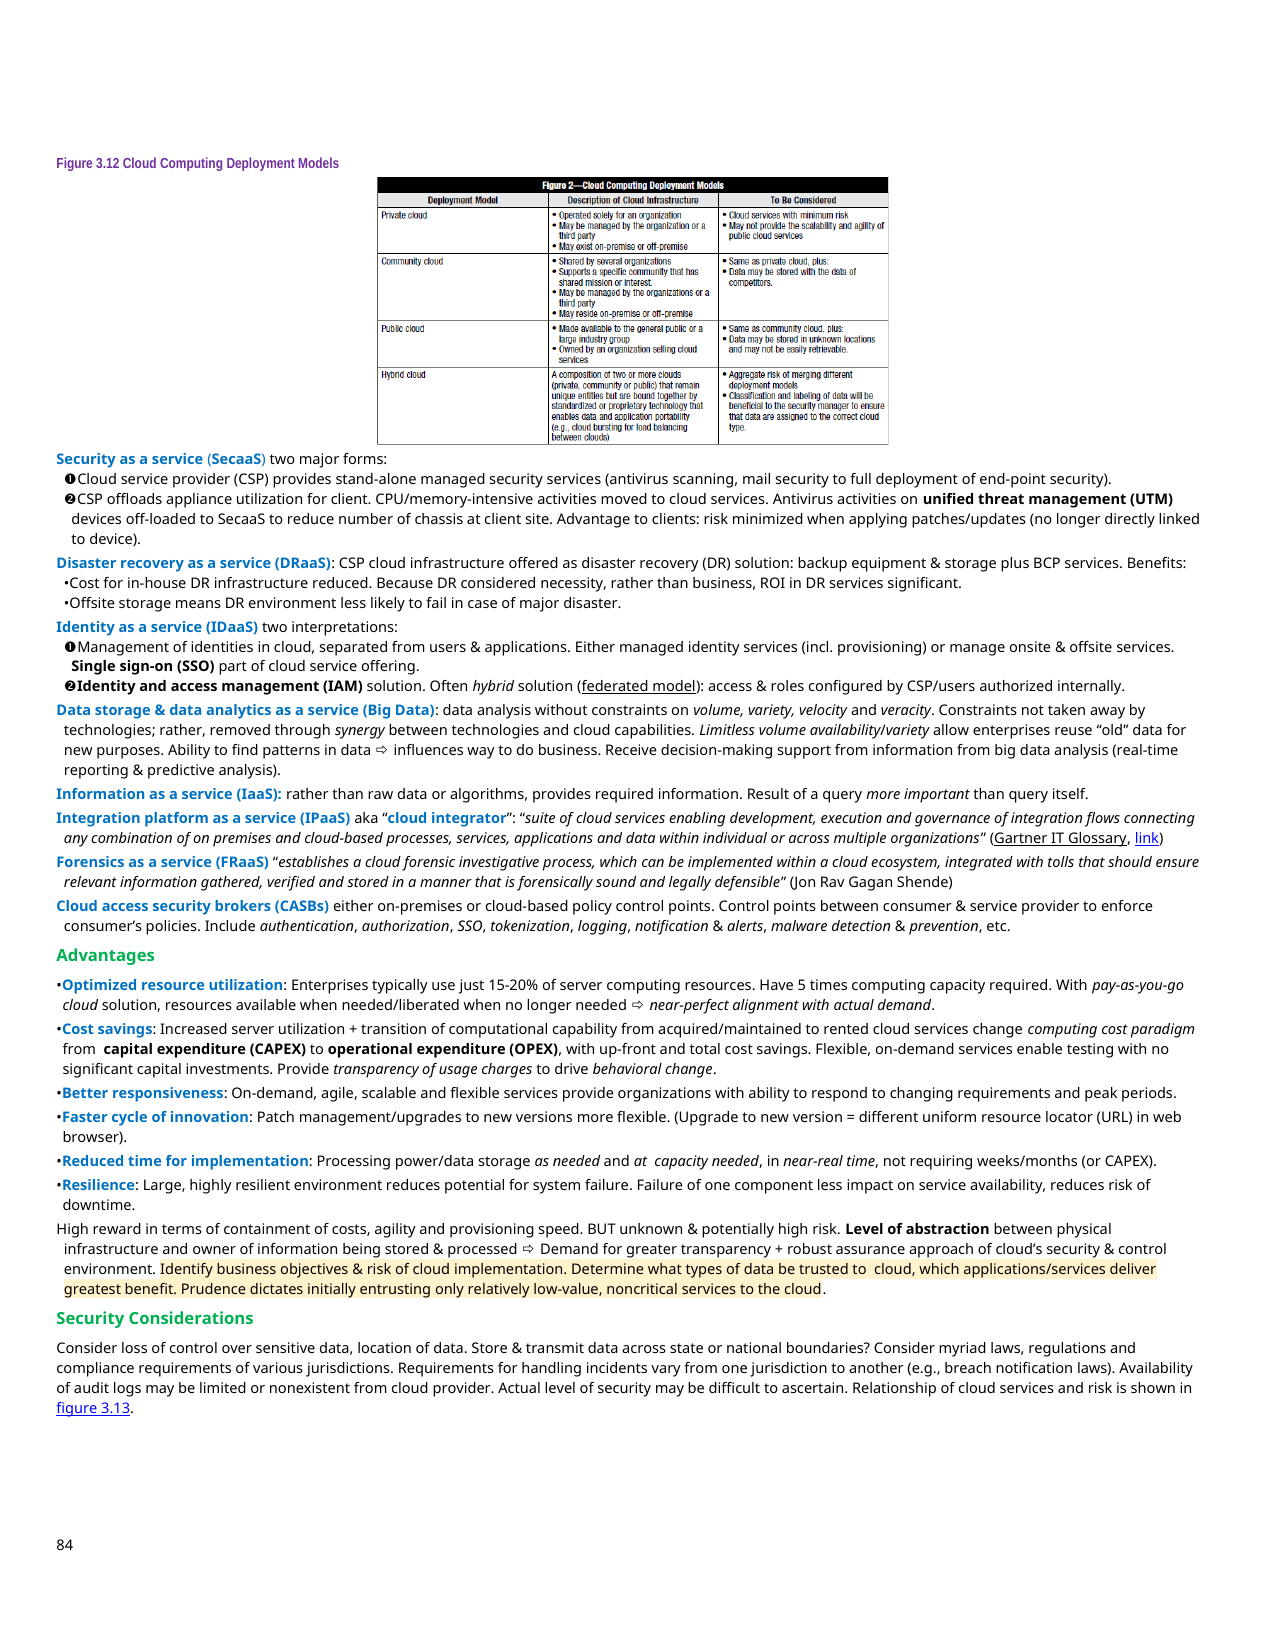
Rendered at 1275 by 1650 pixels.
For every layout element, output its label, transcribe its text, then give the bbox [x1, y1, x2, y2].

text •Better responsiveness: On-demand, agile, scalable and flexible services provide organizations with ability to respond to changing requirements and peak periods. [56, 1083, 1209, 1103]
text Cloud access security brokers (CASBs) either on-premises or cloud-based policy control points. Control points between consumer & service provider to enforce consumer’s policies. Include authentication, authorization, SSO, tokenization, logging, notification & alerts, malware detection & prevention, etc. [56, 896, 1209, 936]
text •Cost for in-house DR infrastructure reduced. Because DR considered necessity, rather than business, ROI in DR services significant. [64, 572, 1209, 592]
text •Faster cycle of innovation: Patch management/upgrades to new versions more flexible. (Upgrade to new version = different uniform resource locator (URL) in web browser). [56, 1107, 1209, 1147]
picture [377, 177, 889, 445]
text Security as a service (SecaaS) two major forms: [56, 449, 1209, 469]
text •Optimized resource utilization: Enterprises typically use just 15-20% of server computing resources. Have 5 times computing capacity required. With pay-as-you-go cloud solution, resources available when needed/liberated when no longer needed near-perfect alignment with actual demand. [56, 975, 1209, 1015]
text High reward in terms of containment of costs, agility and provisioning speed. BUT unknown & potentially high risk. Level of abstraction between physical infrastructure and owner of information being stored & processed Demand for greater transparency + robust assurance approach of cloud’s security & control environment. Identify business objectives & risk of cloud implementation. Determine what types of data be trusted to cloud, which applications/services deliver greatest benefit. Prudence dictates initially entrusting only relatively low-value, noncritical services to the cloud. [56, 1219, 1209, 1298]
text Identity and access management (IAM) solution. Often hybrid solution (federated model): access & roles configured by CSP/users authorized internally. [64, 676, 1209, 696]
text Information as a service (IaaS): rather than raw data or algorithms, provides required information. Result of a query more important than query itself. [56, 784, 1209, 804]
text CSP offloads appliance utilization for client. CPU/memory-intensive activities moved to cloud services. Antivirus activities on unified threat management (UTM) devices off-loaded to SecaaS to reduce number of chassis at client site. Advantage to clients: risk minimized when applying patches/updates (no longer directly linked to device). [64, 489, 1209, 548]
text •Resilience: Large, highly resilient environment reduces potential for system failure. Failure of one component less impact on service availability, reduces risk of downtime. [56, 1175, 1209, 1215]
text Management of identities in cloud, separated from users & applications. Either managed identity services (incl. provisioning) or manage onsite & offsite services. Single sign-on (SSO) part of cloud service offering. [64, 636, 1209, 676]
text Disaster recovery as a service (DRaaS): CSP cloud infrastructure offered as disaster recovery (DR) solution: backup equipment & storage plus BCP services. Benefits: [56, 553, 1209, 572]
subtitle Figure 3.12 Cloud Computing Deployment Models [56, 154, 1209, 171]
text Data storage & data analytics as a service (Big Data): data analysis without constraints on volume, variety, velocity and veracity. Constraints not taken away by technologies; rather, removed through synergy between technologies and cloud capabilities. Limitless volume availability/variety allow enterprises reuse “old” data for new purposes. Ability to find patterns in data influences way to do business. Receive decision-making support from information from big data analysis (real-time reporting & predictive analysis). [56, 700, 1209, 780]
text Integration platform as a service (IPaaS) aka “cloud integrator”: “suite of cloud services enabling development, execution and governance of integration flows connecting any combination of on premises and cloud-based processes, services, applications and data within individual or across multiple organizations” (Gartner IT Glossary, link) [56, 808, 1209, 848]
text Cloud service provider (CSP) provides stand-alone managed security services (antivirus scanning, mail security to full deployment of end-point security). [64, 469, 1209, 489]
text Consider loss of control over sensitive data, location of data. Store & transmit data across state or national boundaries? Consider myriad laws, regulations and compliance requirements of various jurisdictions. Requirements for handling incidents vary from one jurisdiction to another (e.g., breach notification laws). Availability of audit logs may be limited or nonexistent from cloud provider. Actual level of security may be difficult to ascertain. Relationship of cloud services and risk is shown in figure 3.13. [56, 1338, 1209, 1417]
text •Cost savings: Increased server utilization + transition of computational capability from acquired/maintained to rented cloud services change computing cost paradigm from capital expenditure (CAPEX) to operational expenditure (OPEX), with up-front and total cost savings. Flexible, on-demand services enable testing with no significant capital investments. Provide transparency of usage charges to drive behavioral change. [56, 1019, 1209, 1079]
text Forensics as a service (FRaaS) “establishes a cloud forensic investigative process, which can be implemented within a cloud ecosystem, integrated with tolls that should ensure relevant information gathered, verified and stored in a manner that is forensically sound and legally defensible” (Jon Rav Gagan Shende) [56, 852, 1209, 892]
text Identity as a service (IDaaS) two interpretations: [56, 616, 1209, 636]
subtitle Security Considerations [56, 1307, 1209, 1329]
text •Reduced time for implementation: Processing power/data storage as needed and at capacity needed, in near-real time, not requiring weeks/months (or CAPEX). [56, 1151, 1209, 1171]
text •Offsite storage means DR environment less likely to fail in case of major disaster. [64, 592, 1209, 612]
subtitle Advantages [56, 944, 1209, 967]
